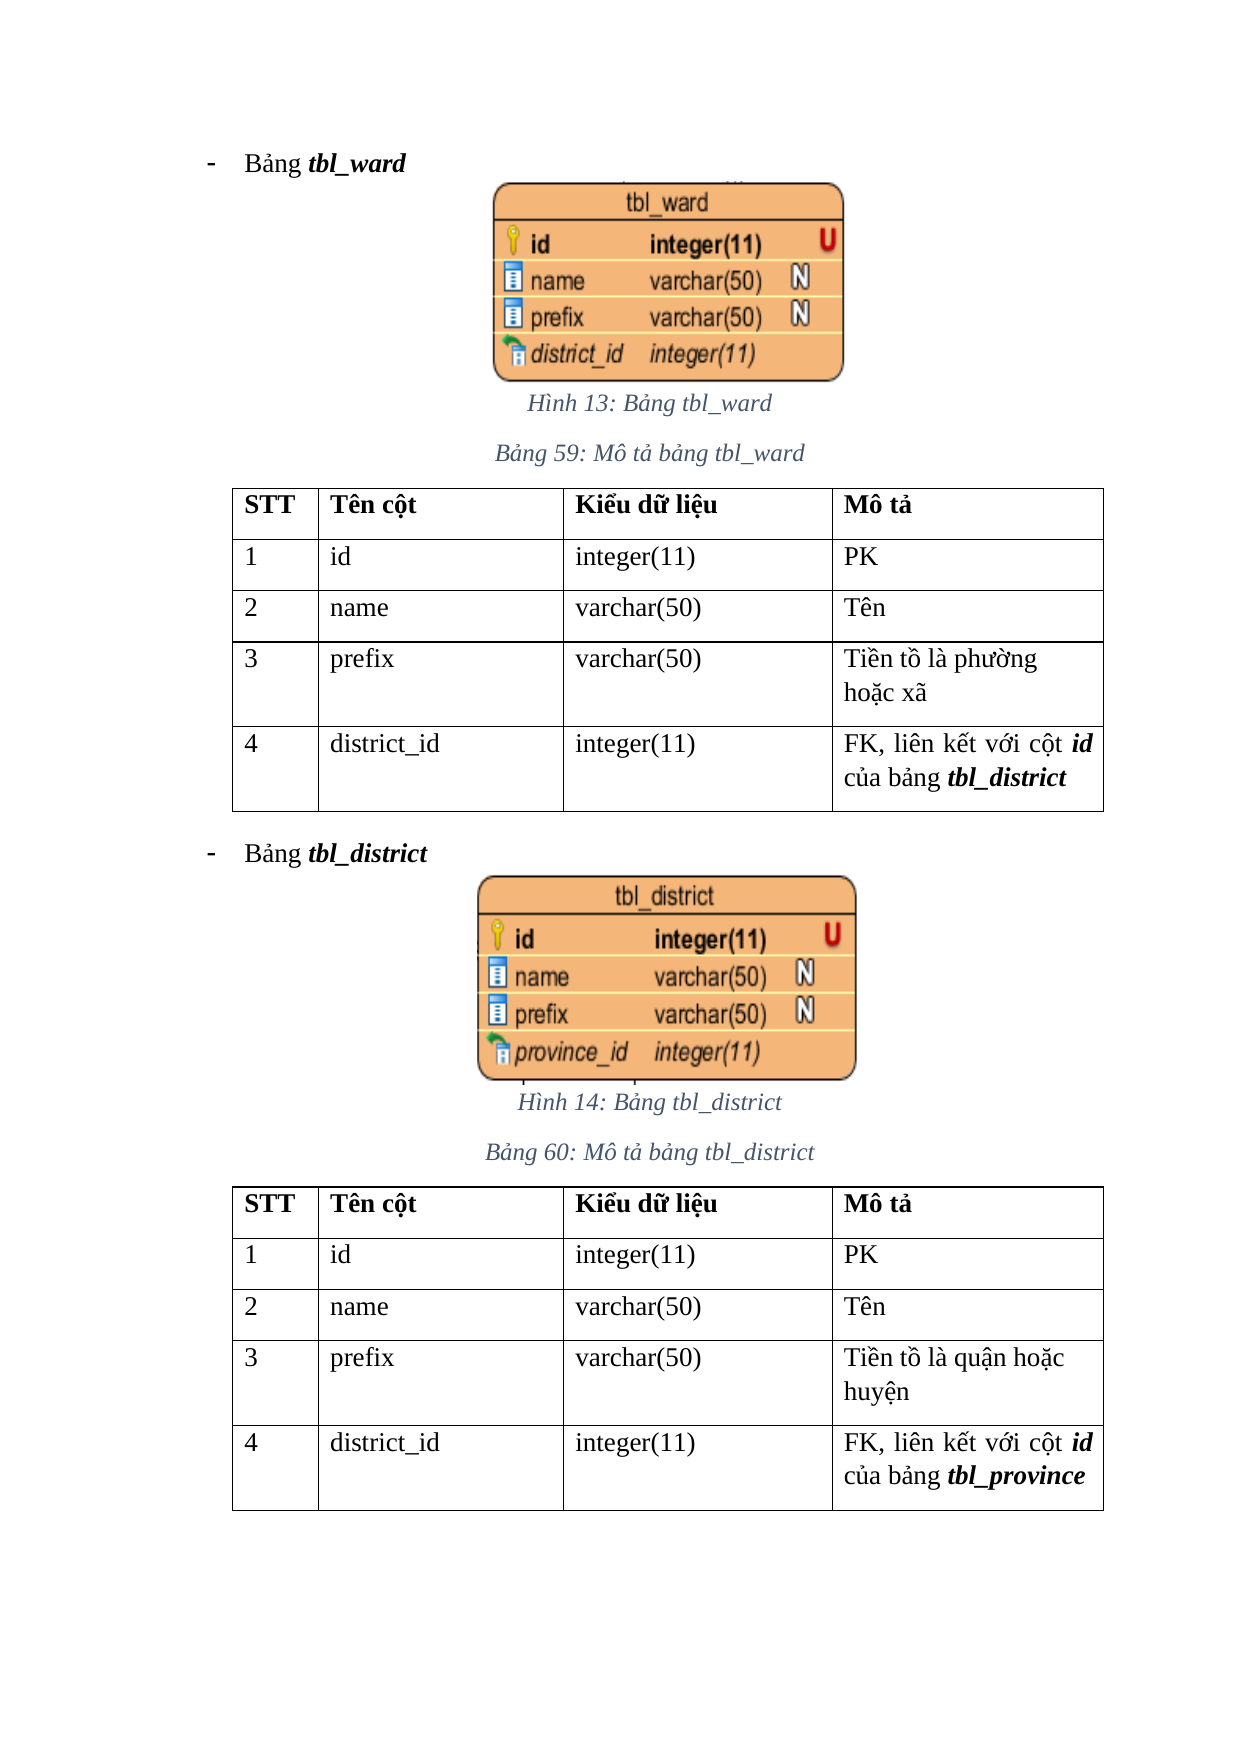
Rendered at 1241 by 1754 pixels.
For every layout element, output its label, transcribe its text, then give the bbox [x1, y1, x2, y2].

table_cell 1 [233, 1239, 318, 1289]
table_cell varchar(50) [564, 1290, 832, 1340]
table_cell Tên [833, 1290, 1103, 1340]
table_cell name [319, 591, 563, 641]
table_header Tên cột [319, 1188, 563, 1238]
table_cell Tiền tồ là phường hoặc xã [833, 643, 1103, 726]
table_cell district_id [319, 727, 563, 811]
table_cell 1 [233, 540, 318, 590]
table_header Mô tả [833, 489, 1103, 539]
table_cell 4 [233, 1426, 318, 1510]
text Bảng 60: Mô tả bảng tbl_district [207, 1137, 1093, 1166]
table_header Tên cột [319, 489, 563, 539]
table_cell integer(11) [564, 1426, 832, 1510]
table_header STT [233, 489, 318, 539]
table_cell 3 [233, 1341, 318, 1425]
table_cell varchar(50) [564, 1341, 832, 1425]
table_cell Tiền tồ là quận hoặc huyện [833, 1341, 1103, 1425]
table_cell PK [833, 1239, 1103, 1289]
table_cell FK, liên kết với cột id của bảng tbl_province [833, 1426, 1103, 1510]
table_cell id [319, 1239, 563, 1289]
table_header Kiểu dữ liệu [564, 1188, 832, 1238]
table_cell prefix [319, 1341, 563, 1425]
text Hình 14: Bảng tbl_district [207, 1087, 1093, 1116]
table_cell integer(11) [564, 1239, 832, 1289]
list Bảng tbl_ward [207, 148, 1093, 179]
table_cell PK [833, 540, 1103, 590]
table_cell FK, liên kết với cột id của bảng tbl_district [833, 727, 1103, 811]
table_cell varchar(50) [564, 591, 832, 641]
table_cell id [319, 540, 563, 590]
table_header Kiểu dữ liệu [564, 489, 832, 539]
table_cell 3 [233, 643, 318, 726]
table_cell 4 [233, 727, 318, 811]
picture [487, 181, 849, 386]
table_cell name [319, 1290, 563, 1340]
table_cell Tên [833, 591, 1103, 641]
list Bảng tbl_district [207, 837, 1093, 868]
table_cell 2 [233, 591, 318, 641]
table_cell varchar(50) [564, 643, 832, 726]
table_cell district_id [319, 1426, 563, 1510]
table_header Mô tả [833, 1188, 1103, 1238]
table_cell 2 [233, 1290, 318, 1340]
text Hình 13: Bảng tbl_ward [207, 388, 1093, 417]
table_header STT [233, 1188, 318, 1238]
table_cell integer(11) [564, 540, 832, 590]
picture [477, 870, 860, 1085]
text Bảng 59: Mô tả bảng tbl_ward [207, 438, 1093, 467]
table_cell integer(11) [564, 727, 832, 811]
table_cell prefix [319, 643, 563, 726]
